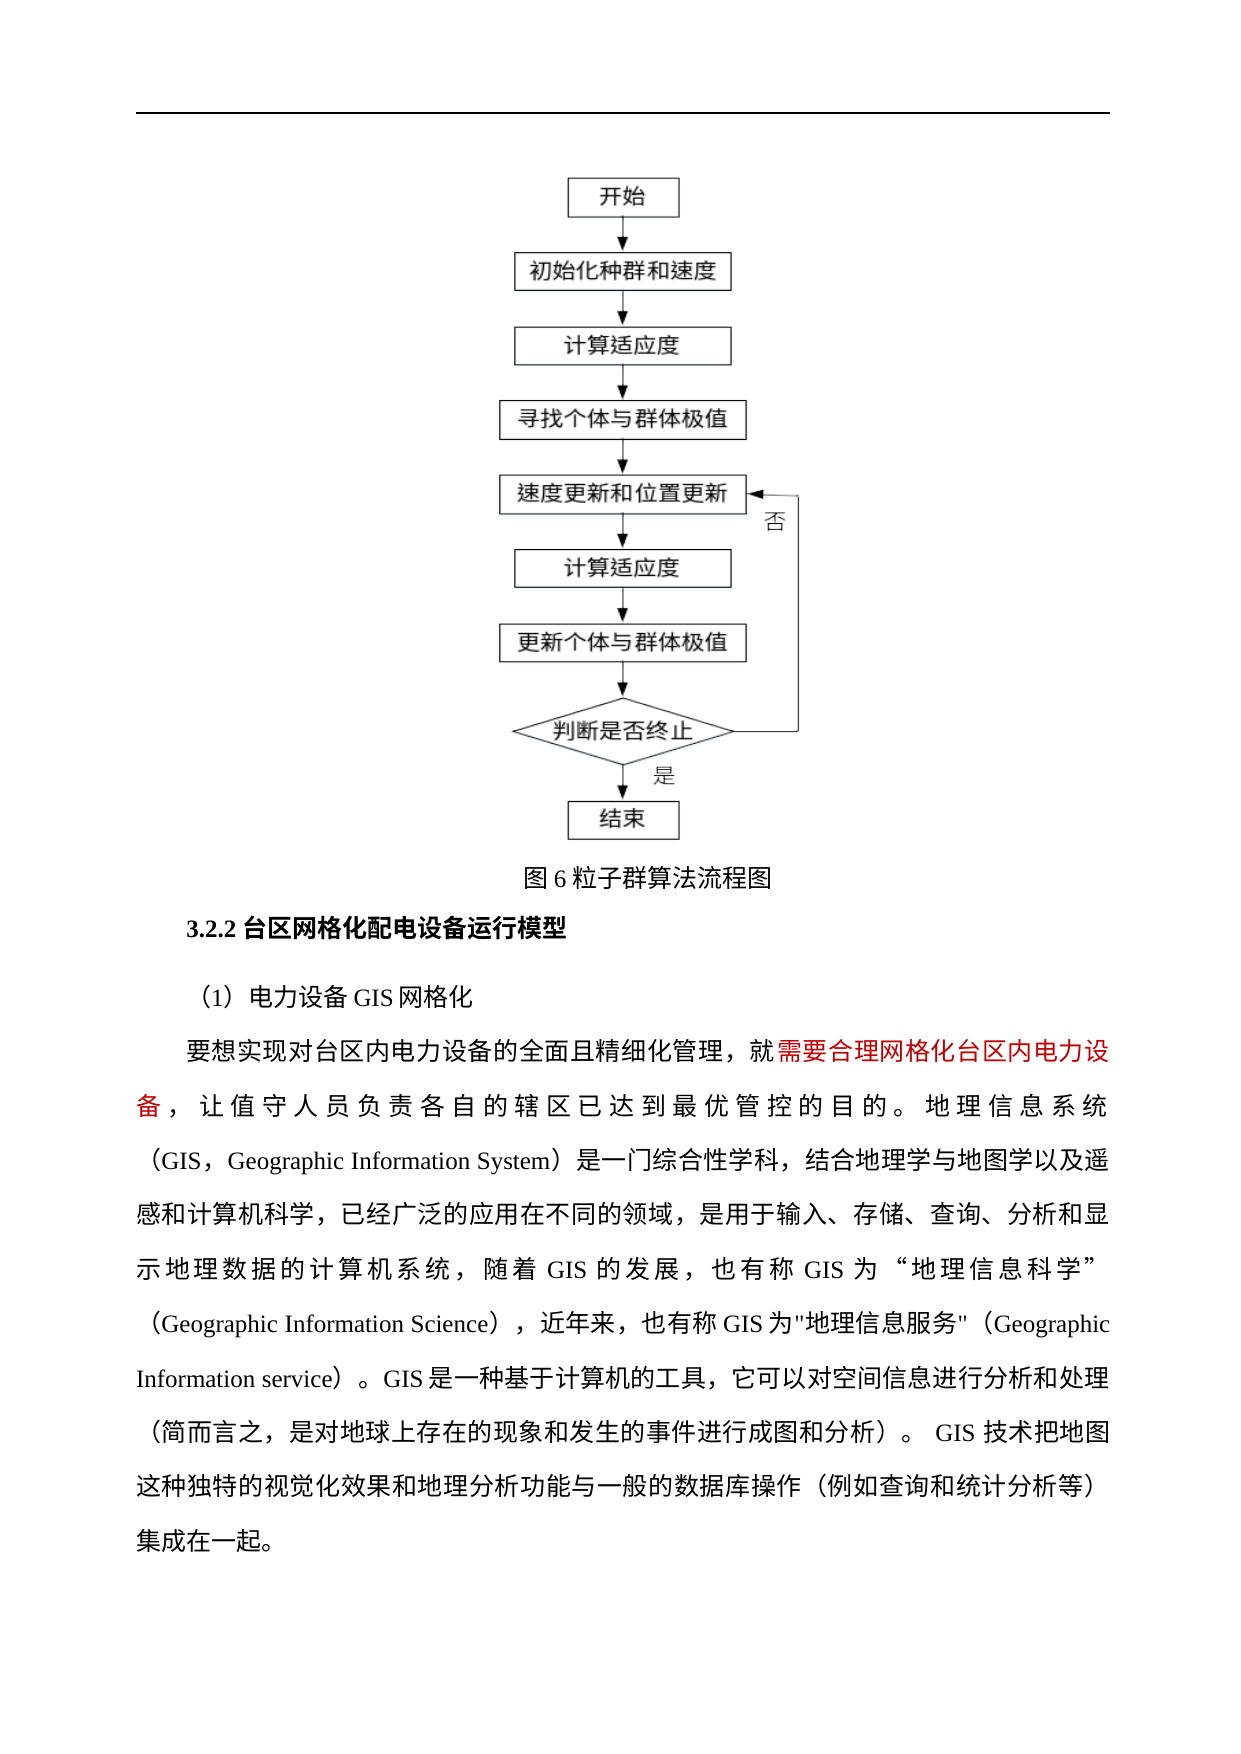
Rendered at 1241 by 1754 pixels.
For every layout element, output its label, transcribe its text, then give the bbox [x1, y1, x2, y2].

text （1）电力设备GIS网格化 [136, 977, 1110, 1014]
text 要想实现对台区内电力设备的全面且精细化管理，就需要合理网格化台区内电力设备，让值守人员负责各自的辖区已达到最优管控的目的。地理信息系统（GIS，Geographic Information System）是一门综合性学科，结合地理学与地图学以及遥感和计算机科学，已经广泛的应用在不同的领域，是用于输入、存储、查询、分析和显示地理数据的计算机系统，随着GIS的发展，也有称GIS为“地理信息科学”（Geographic Information Science），近年来，也有称GIS为"地理信息服务"（Geographic Information service）。GIS是一种基于计算机的工具，它可以对空间信息进行分析和处理（简而言之，是对地球上存在的现象和发生的事件进行成图和分析）。 GIS 技术把地图这种独特的视觉化效果和地理分析功能与一般的数据库操作（例如查询和统计分析等）集成在一起。 [136, 1032, 1110, 1557]
text 图6 粒子群算法流程图 [136, 853, 1110, 894]
text 3.2.2 台区网格化配电设备运行模型 [136, 894, 1110, 959]
